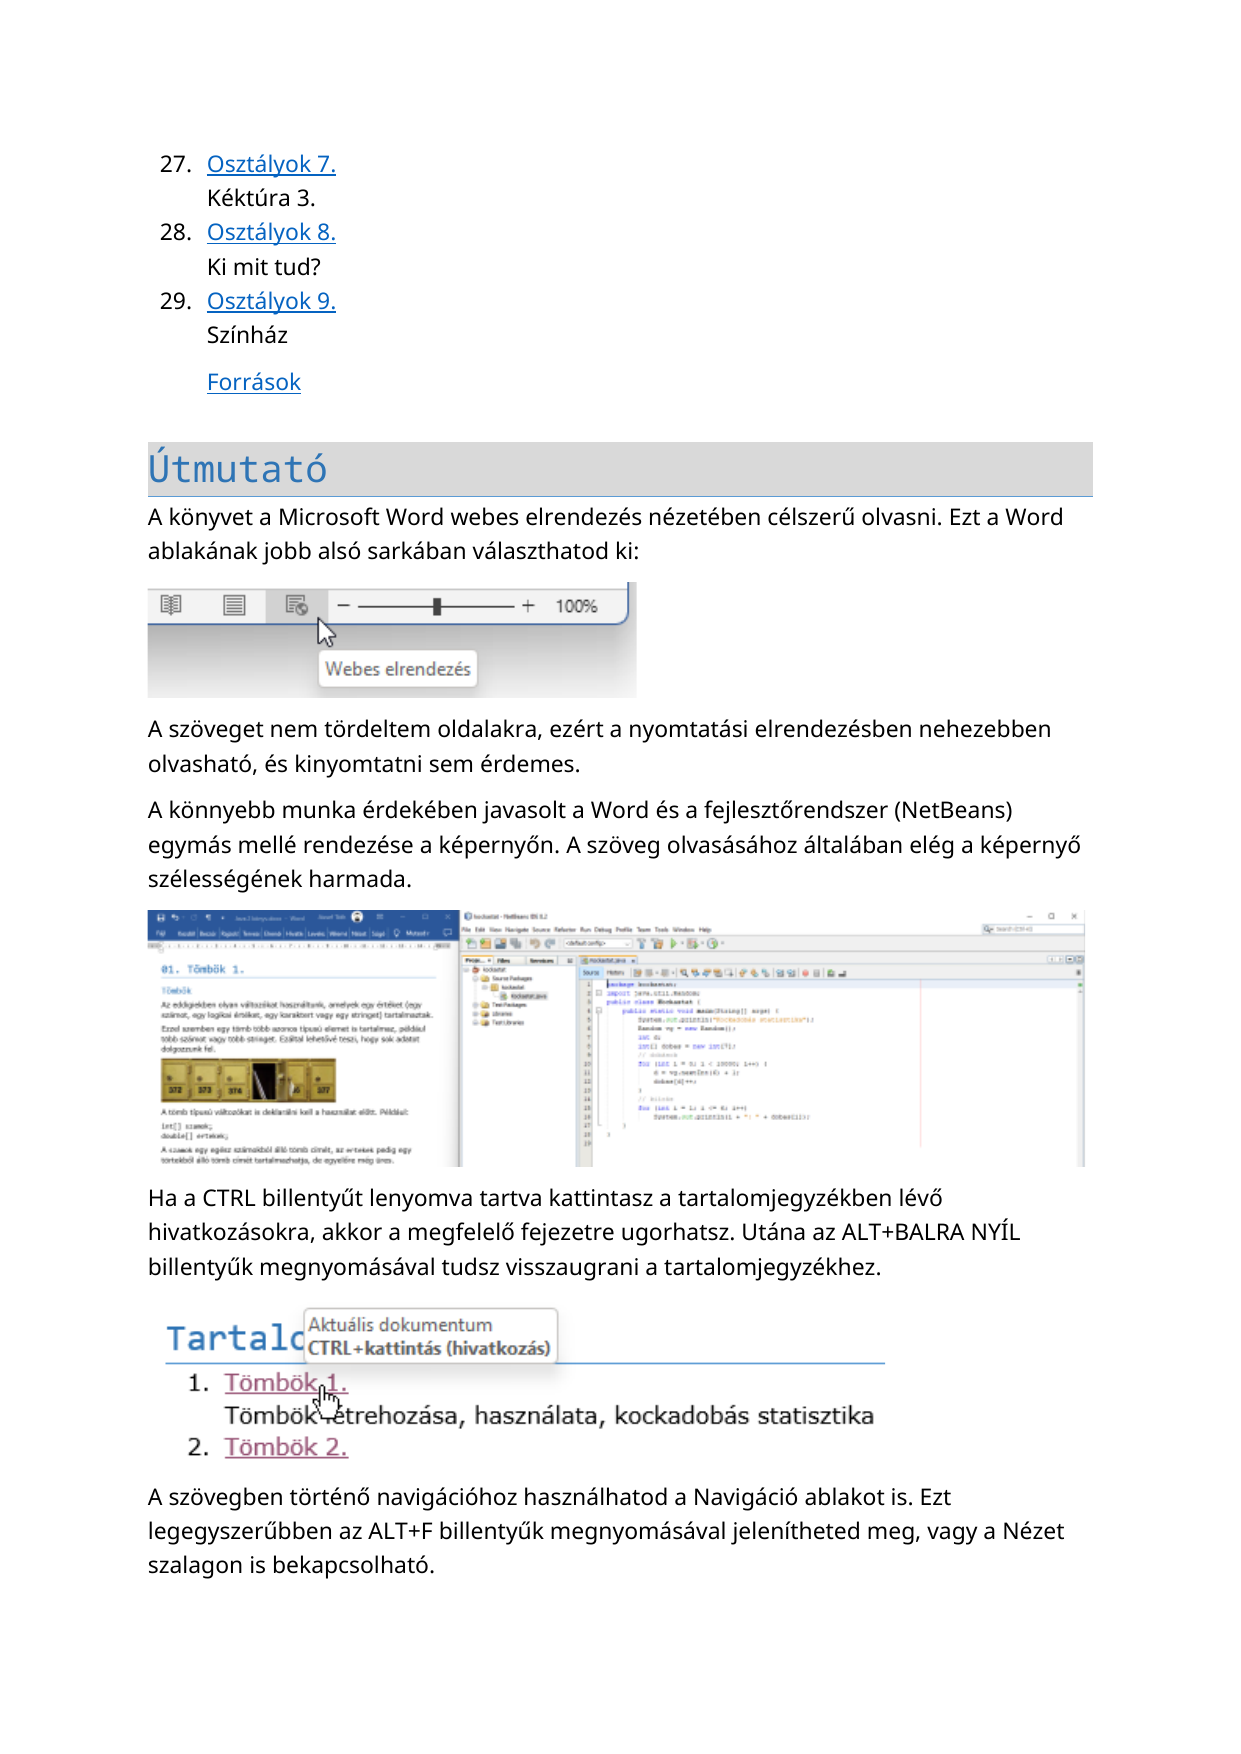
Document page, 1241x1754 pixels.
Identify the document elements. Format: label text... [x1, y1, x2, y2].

text Ha a CTRL billentyűt lenyomva tartva kattintasz a tartalomjegyzékben lévő hivatkozásokra, akkor a megfelelő fejezetre ugorhatsz. Utána az ALT+BALRA NYÍL billentyűk megnyomásával tudsz visszaugrani a tartalomjegyzékhez. [148, 1182, 1093, 1282]
text Források [207, 366, 1093, 398]
picture [147, 910, 1085, 1167]
text A könnyebb munka érdekében javasolt a Word és a fejlesztőrendszer (NetBeans) egymás mellé rendezése a képernyőn. A szöveg olvasásához általában elég a képernyő szélességének harmada. [148, 794, 1093, 894]
text A könyvet a Microsoft Word webes elrendezés nézetében célszerű olvasni. Ezt a Word ablakának jobb alsó sarkában választhatod ki: [148, 501, 1093, 566]
list Osztályok 9. Színház [192, 285, 1093, 351]
subtitle Útmutató [148, 442, 1093, 496]
text A szövegben történő navigációhoz használhatod a Navigáció ablakot is. Ezt legegyszerűbben az ALT+F billentyűk megnyomásával jelenítheted meg, vagy a Nézet szalagon is bekapcsolható. [148, 1480, 1093, 1580]
picture [147, 582, 637, 698]
list Osztályok 7. Kéktúra 3. [192, 148, 1093, 213]
list Osztályok 8. Ki mit tud? [192, 216, 1093, 282]
picture [147, 1297, 885, 1465]
text A szöveget nem tördeltem oldalakra, ezért a nyomtatási elrendezésben nehezebben olvasható, és kinyomtatni sem érdemes. [148, 713, 1093, 779]
